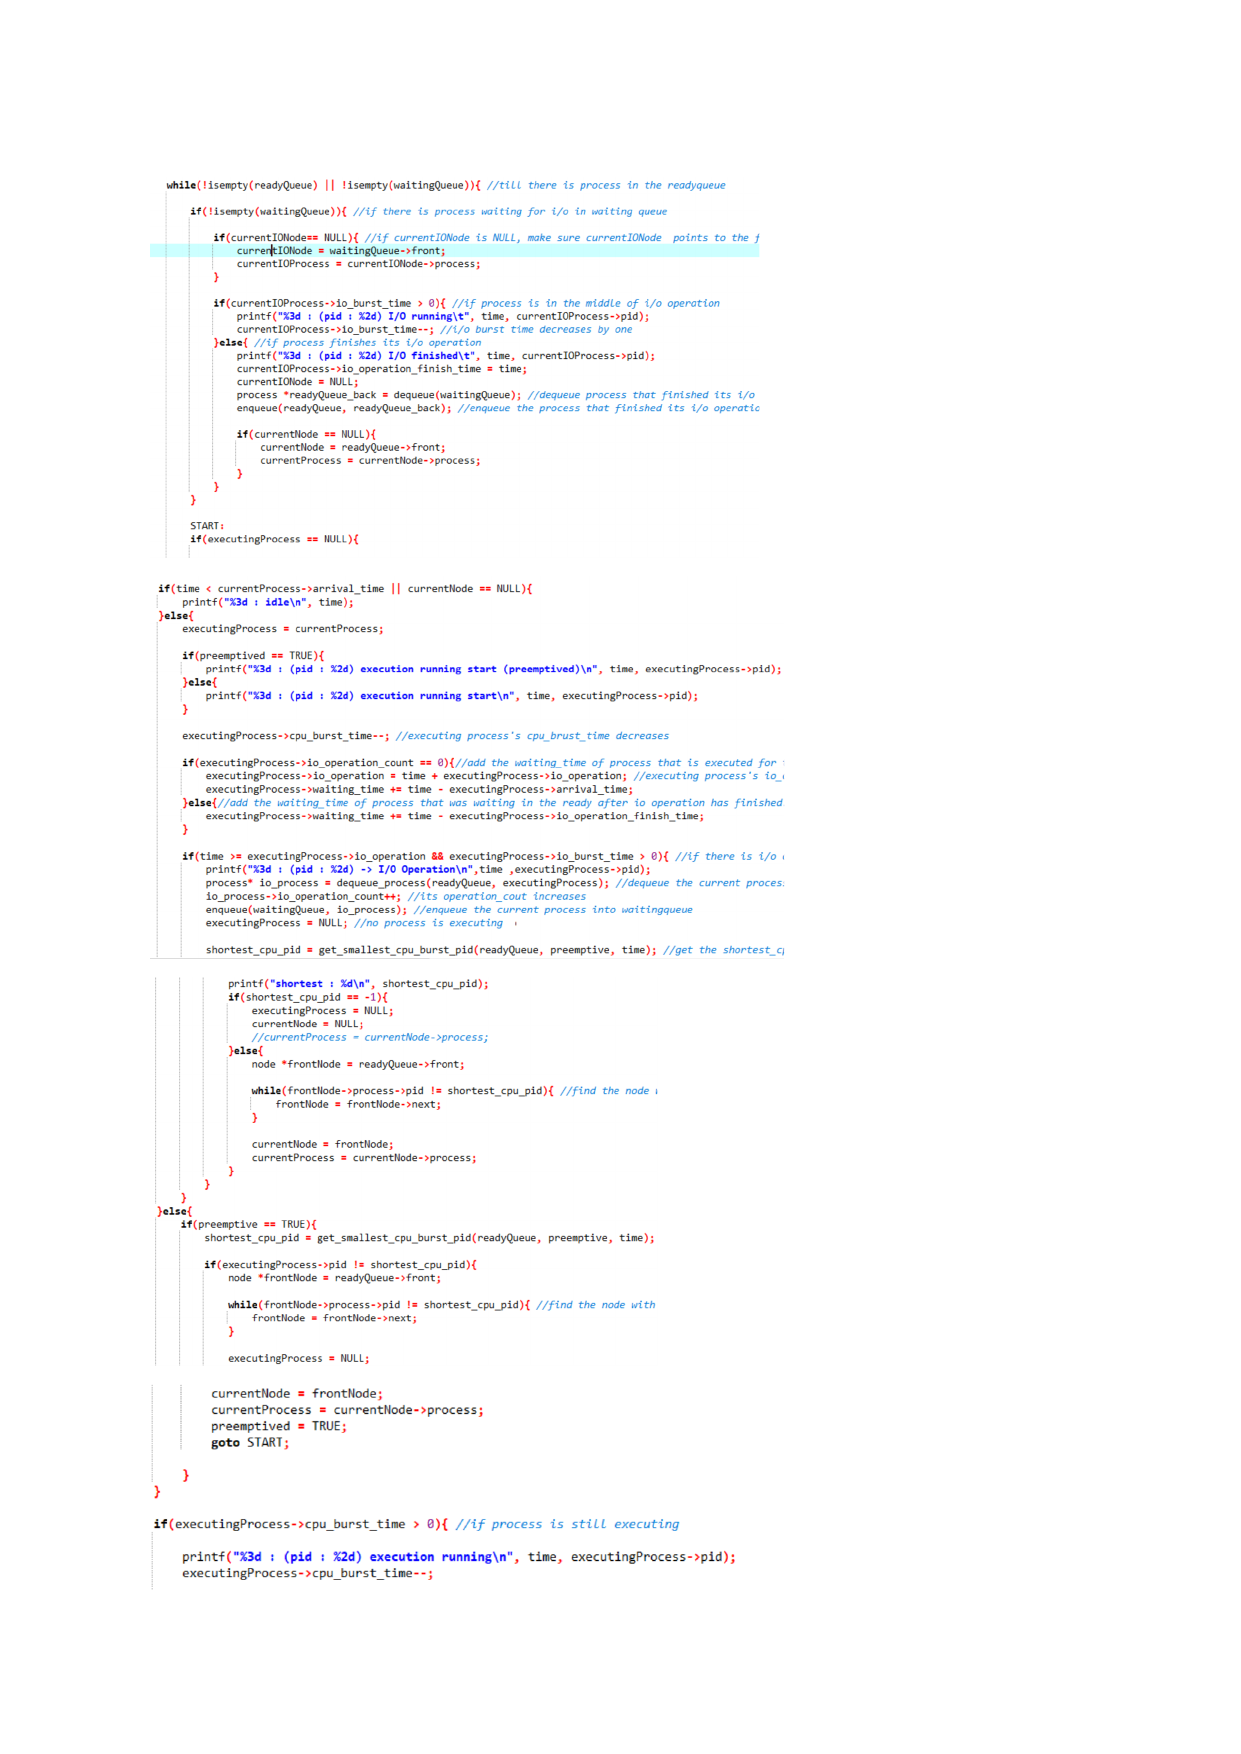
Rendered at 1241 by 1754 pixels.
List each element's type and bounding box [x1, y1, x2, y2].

picture [150, 576, 785, 959]
picture [150, 1384, 738, 1590]
picture [150, 977, 658, 1366]
picture [150, 177, 760, 558]
